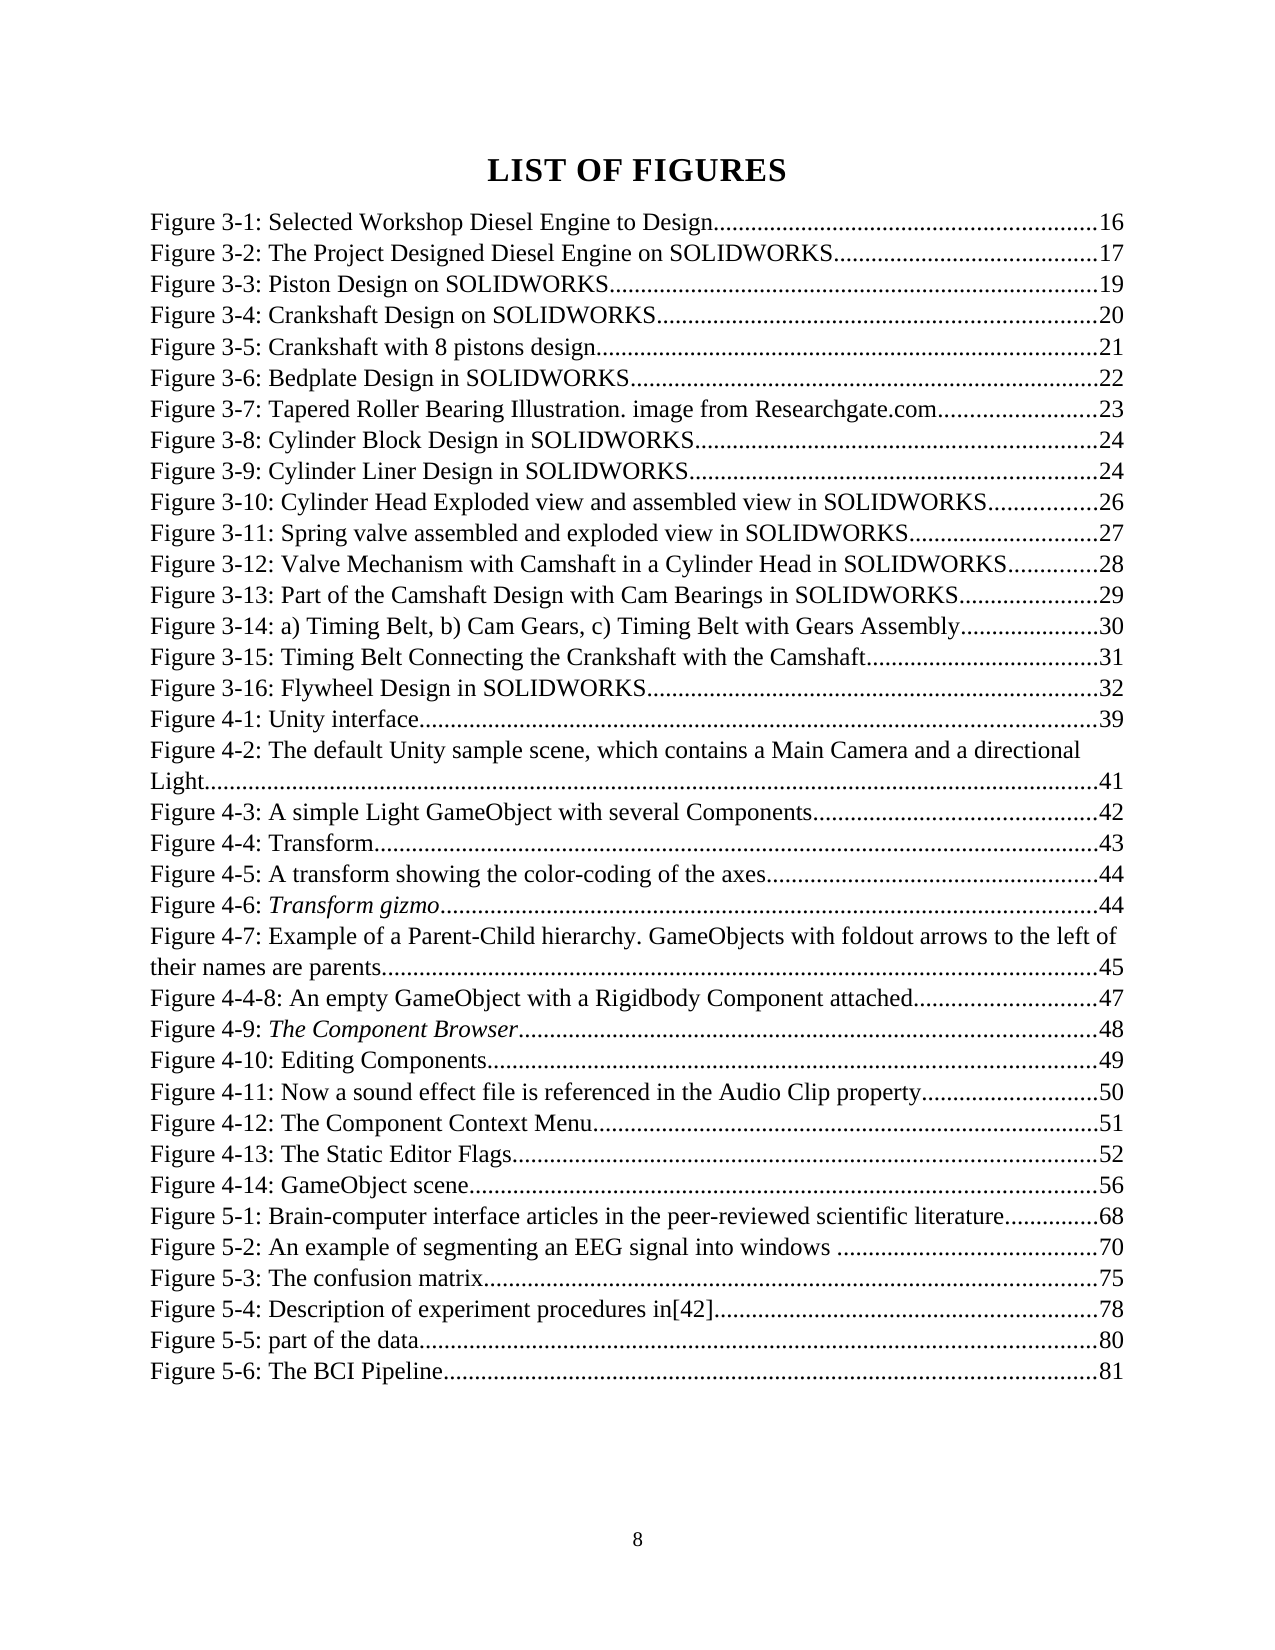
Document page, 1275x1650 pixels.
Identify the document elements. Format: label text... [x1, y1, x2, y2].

text Figure 4-‎4-8: An empty GameObject with a Rigidbody Component attached 47 [150, 983, 1125, 1012]
text List of Figures [150, 150, 1125, 188]
text Figure ‎4-6: Transform gizmo 44 [150, 890, 1125, 919]
text Figure ‎3-14: a) Timing Belt, b) Cam Gears, c) Timing Belt with Gears Assembly 30 [150, 611, 1125, 640]
text Figure ‎5-5: part of the data 80 [150, 1325, 1125, 1354]
text Figure ‎3-4: Crankshaft Design on SOLIDWORKS 20 [150, 301, 1125, 329]
text Figure ‎3-2: The Project Designed Diesel Engine on SOLIDWORKS 17 [150, 238, 1125, 267]
text Figure ‎4-7: Example of a Parent-Child hierarchy. GameObjects with foldout arrows to the left of their names are parents. 45 [150, 921, 1125, 981]
text Figure ‎4-12: The Component Context Menu 51 [150, 1108, 1125, 1136]
text Figure ‎5-1: Brain-computer interface articles in the peer-reviewed scientific literature. 68 [150, 1201, 1125, 1229]
text Figure ‎3-11: Spring valve assembled and exploded view in SOLIDWORKS 27 [150, 518, 1125, 547]
text Figure ‎4-10: Editing Components 49 [150, 1046, 1125, 1074]
text Figure ‎3-5: Crankshaft with 8 pistons design 21 [150, 332, 1125, 360]
text Figure ‎3-10: Cylinder Head Exploded view and assembled view in SOLIDWORKS 26 [150, 487, 1125, 516]
text Figure ‎5-6: The BCI Pipeline 81 [150, 1356, 1125, 1385]
text Figure ‎4-1: Unity interface 39 [150, 704, 1125, 733]
text Figure ‎3-9: Cylinder Liner Design in SOLIDWORKS 24 [150, 456, 1125, 484]
text Figure ‎4-9: The Component Browser 48 [150, 1014, 1125, 1043]
text Figure ‎5-2: An example of segmenting an EEG signal into windows . 70 [150, 1232, 1125, 1261]
text Figure ‎3-13: Part of the Camshaft Design with Cam Bearings in SOLIDWORKS 29 [150, 580, 1125, 609]
text Figure ‎3-6: Bedplate Design in SOLIDWORKS 22 [150, 363, 1125, 391]
text Figure ‎4-14: GameObject scene 56 [150, 1170, 1125, 1198]
text Figure ‎3-8: Cylinder Block Design in SOLIDWORKS 24 [150, 425, 1125, 453]
text Figure ‎4-2: The default Unity sample scene, which contains a Main Camera and a directional Light 41 [150, 735, 1125, 795]
text Figure ‎4-4: Transform 43 [150, 828, 1125, 857]
text Figure ‎3-1: Selected Workshop Diesel Engine to Design 16 [150, 207, 1125, 236]
text Figure ‎3-12: Valve Mechanism with Camshaft in a Cylinder Head in SOLIDWORKS 28 [150, 549, 1125, 578]
text Figure ‎4-13: The Static Editor Flags 52 [150, 1139, 1125, 1167]
text Figure ‎3-15: Timing Belt Connecting the Crankshaft with the Camshaft 31 [150, 642, 1125, 671]
text Figure ‎3-3: Piston Design on SOLIDWORKS 19 [150, 269, 1125, 298]
text Figure ‎4-11: Now a sound effect file is referenced in the Audio Clip property 50 [150, 1077, 1125, 1105]
text Figure ‎3-16: Flywheel Design in SOLIDWORKS 32 [150, 673, 1125, 702]
text Figure ‎4-5: A transform showing the color-coding of the axes 44 [150, 859, 1125, 888]
text Figure ‎5-4: Description of experiment procedures in[42] 78 [150, 1294, 1125, 1323]
text Figure ‎3-7: Tapered Roller Bearing Illustration. image from Researchgate.com 23 [150, 394, 1125, 422]
text Figure ‎4-3: A simple Light GameObject with several Components 42 [150, 797, 1125, 826]
text Figure ‎5-3: The confusion matrix 75 [150, 1263, 1125, 1292]
